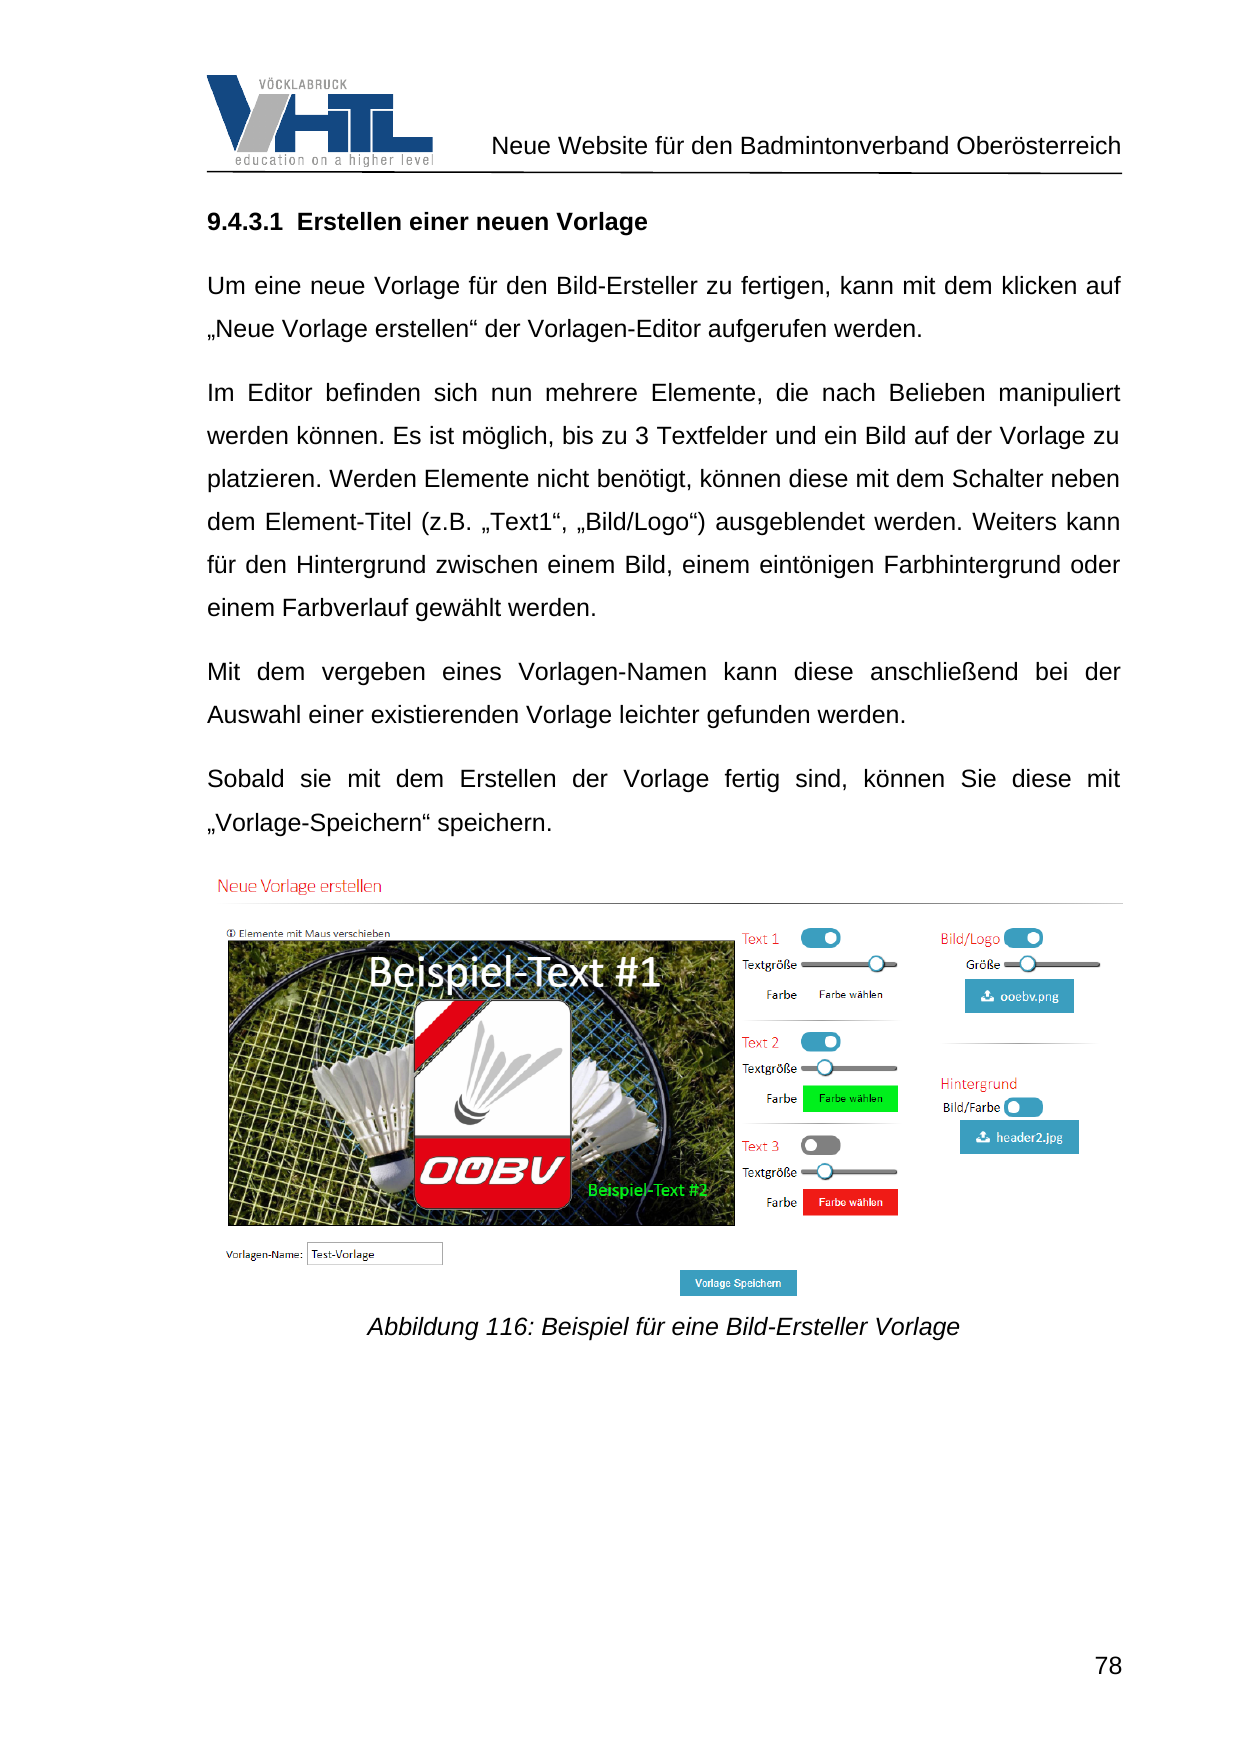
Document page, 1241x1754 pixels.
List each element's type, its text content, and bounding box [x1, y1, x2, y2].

text Im Editor befinden sich nun mehrere Elemente, die nach Belieben manipuliert werden können. Es ist möglich, bis zu 3 Textfelder und ein Bild auf der Vorlage zu platzieren. Werden Elemente nicht benötigt, können diese mit dem Schalter neben dem Element-Titel (z.B. „Text1“, „Bild/Logo“) ausgeblendet werden. Weiters kann für den Hintergrund zwischen einem Bild, einem eintönigen Farbhintergrund oder einem Farbverlauf gewählt werden. [207, 378, 1122, 622]
text Um eine neue Vorlage für den Bild-Ersteller zu fertigen, kann mit dem klicken auf „Neue Vorlage erstellen“ der Vorlagen-Editor aufgerufen werden. [207, 271, 1122, 343]
picture [206, 75, 433, 167]
subtitle Erstellen einer neuen Vorlage [207, 207, 1122, 236]
text Mit dem vergeben eines Vorlagen-Namen kann diese anschließend bei der Auswahl einer existierenden Vorlage leichter gefunden werden. [207, 657, 1122, 729]
text Sobald sie mit dem Erstellen der Vorlage fertig sind, können Sie diese mit „Vorlage-Speichern“ speichern. [207, 764, 1122, 836]
picture [207, 872, 1123, 1303]
